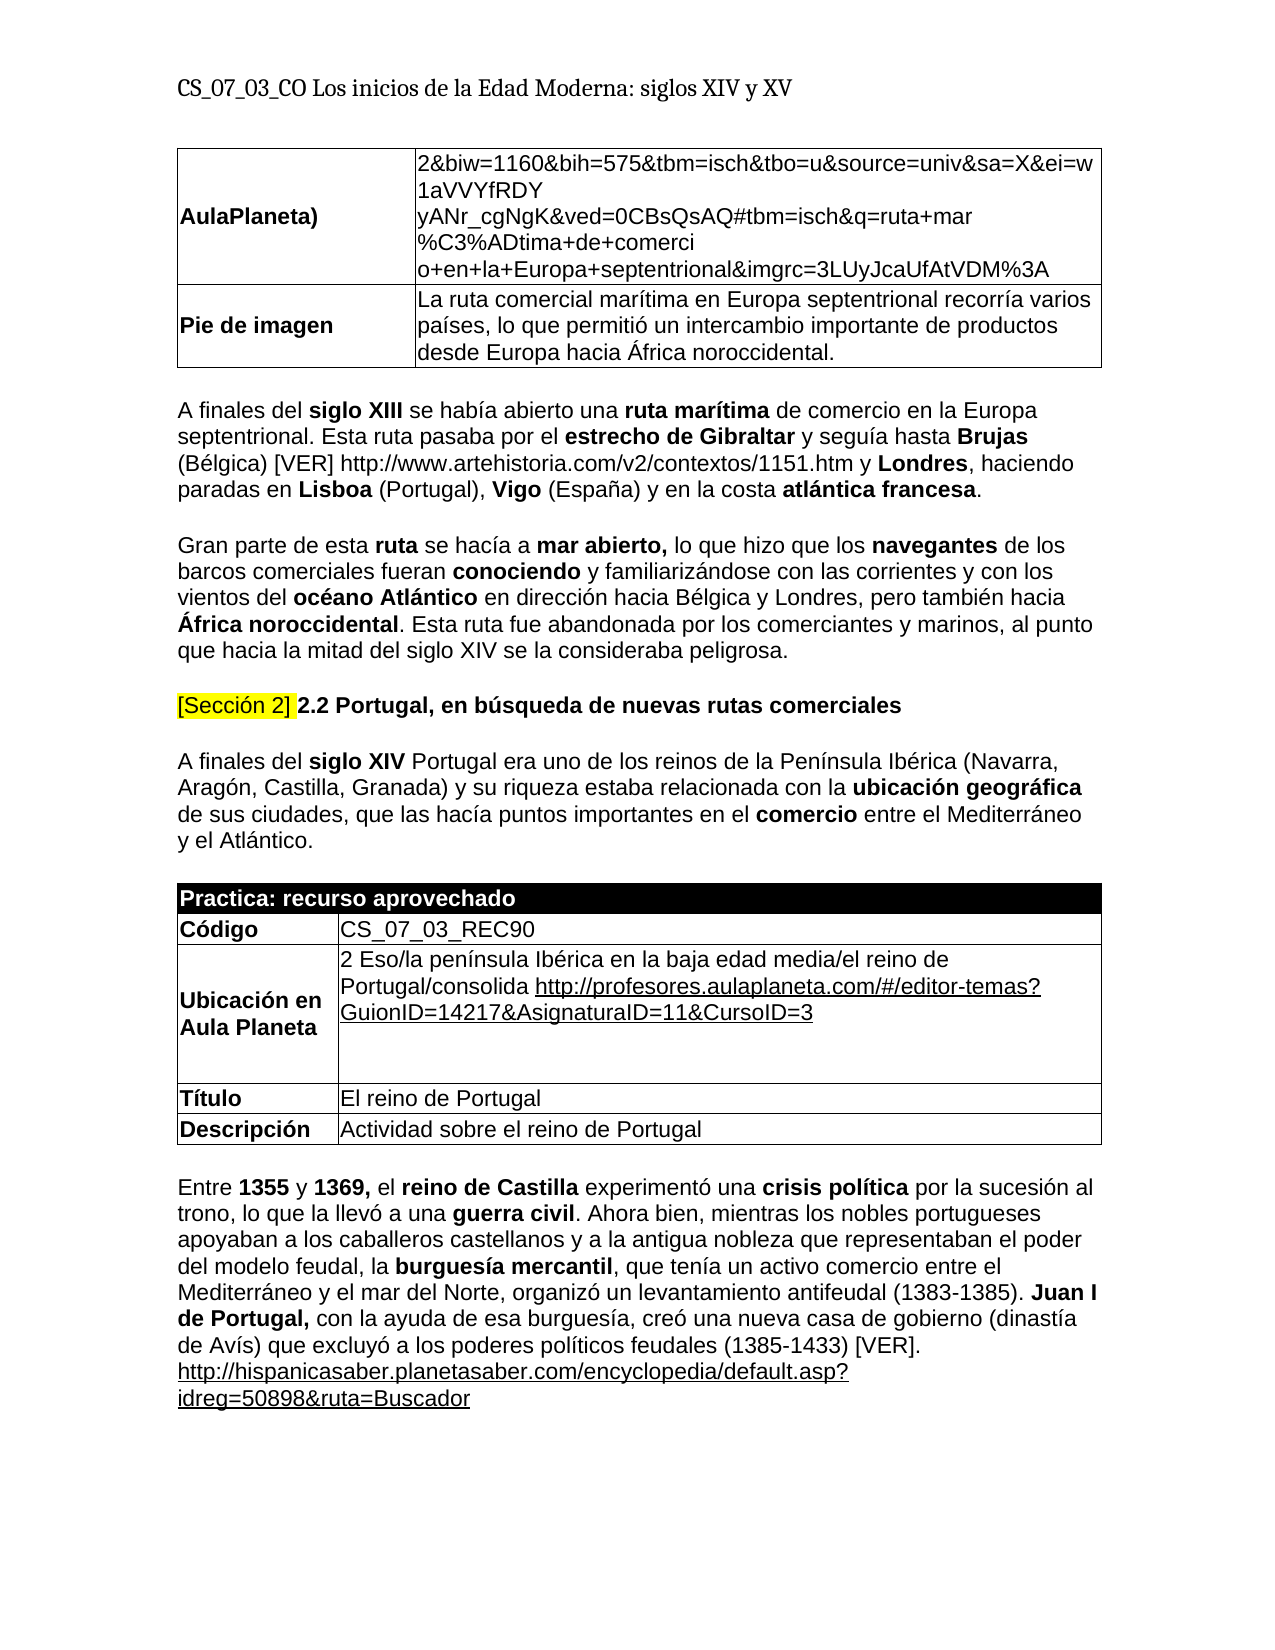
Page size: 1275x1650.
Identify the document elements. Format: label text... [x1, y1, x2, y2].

text [Sección 2] 2.2 Portugal, en búsqueda de nuevas rutas comerciales [177, 692, 1098, 719]
text Entre 1355 y 1369, el reino de Castilla experimentó una crisis política por la sucesión al trono, lo que la llevó a una guerra civil. Ahora bien, mientras los nobles portugueses apoyaban a los caballeros castellanos y a la antigua nobleza que representaban el poder del modelo feudal, la burguesía mercantil, que tenía un activo comercio entre el Mediterráneo y el mar del Norte, organizó un levantamiento antifeudal (1383-1385). Juan I de Portugal, con la ayuda de esa burguesía, creó una nueva casa de gobierno (dinastía de Avís) que excluyó a los poderes políticos feudales (1385-1433) [VER]. http://hispanicasaber.planetasaber.com/encyclopedia/default.asp?idreg=50898&ruta=Buscador [177, 1174, 1098, 1411]
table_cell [416, 149, 1101, 283]
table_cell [178, 149, 415, 283]
table_cell 2 Eso/la península Ibérica en la baja edad media/el reino de Portugal/consolida http://profesores.aulaplaneta.com/#/editor-temas?GuionID=14217&AsignaturaID=11&CursoID=3 [339, 945, 1101, 1082]
table_cell Título [178, 1084, 338, 1113]
table_cell El reino de Portugal [339, 1084, 1101, 1113]
table_cell Código [178, 914, 338, 944]
table_cell Ubicación en Aula Planeta [178, 945, 338, 1082]
table_cell La ruta comercial marítima en Europa septentrional recorría varios países, lo que permitió un intercambio importante de productos desde Europa hacia África noroccidental. [416, 285, 1101, 367]
table_cell Actividad sobre el reino de Portugal [339, 1114, 1101, 1143]
table_cell Descripción [178, 1114, 338, 1143]
text A finales del siglo XIV Portugal era uno de los reinos de la Península Ibérica (Navarra, Aragón, Castilla, Granada) y su riqueza estaba relacionada con la ubicación geográfica de sus ciudades, que las hacía puntos importantes en el comercio entre el Mediterráneo y el Atlántico. [177, 748, 1098, 853]
table_cell Pie de imagen [178, 285, 415, 367]
table_cell CS_07_03_REC90 [339, 914, 1101, 944]
text A finales del siglo XIII se había abierto una ruta marítima de comercio en la Europa septentrional. Esta ruta pasaba por el estrecho de Gibraltar y seguía hasta Brujas (Bélgica) [VER] http://www.artehistoria.com/v2/contextos/1151.htm y Londres, haciendo paradas en Lisboa (Portugal), Vigo (España) y en la costa atlántica francesa. [177, 397, 1098, 502]
text Gran parte de esta ruta se hacía a mar abierto, lo que hizo que los navegantes de los barcos comerciales fueran conociendo y familiarizándose con las corrientes y con los vientos del océano Atlántico en dirección hacia Bélgica y Londres, pero también hacia África noroccidental. Esta ruta fue abandonada por los comerciantes y marinos, al punto que hacia la mitad del siglo XIV se la consideraba peligrosa. [177, 532, 1098, 663]
table_header Practica: recurso aprovechado [178, 884, 1101, 913]
